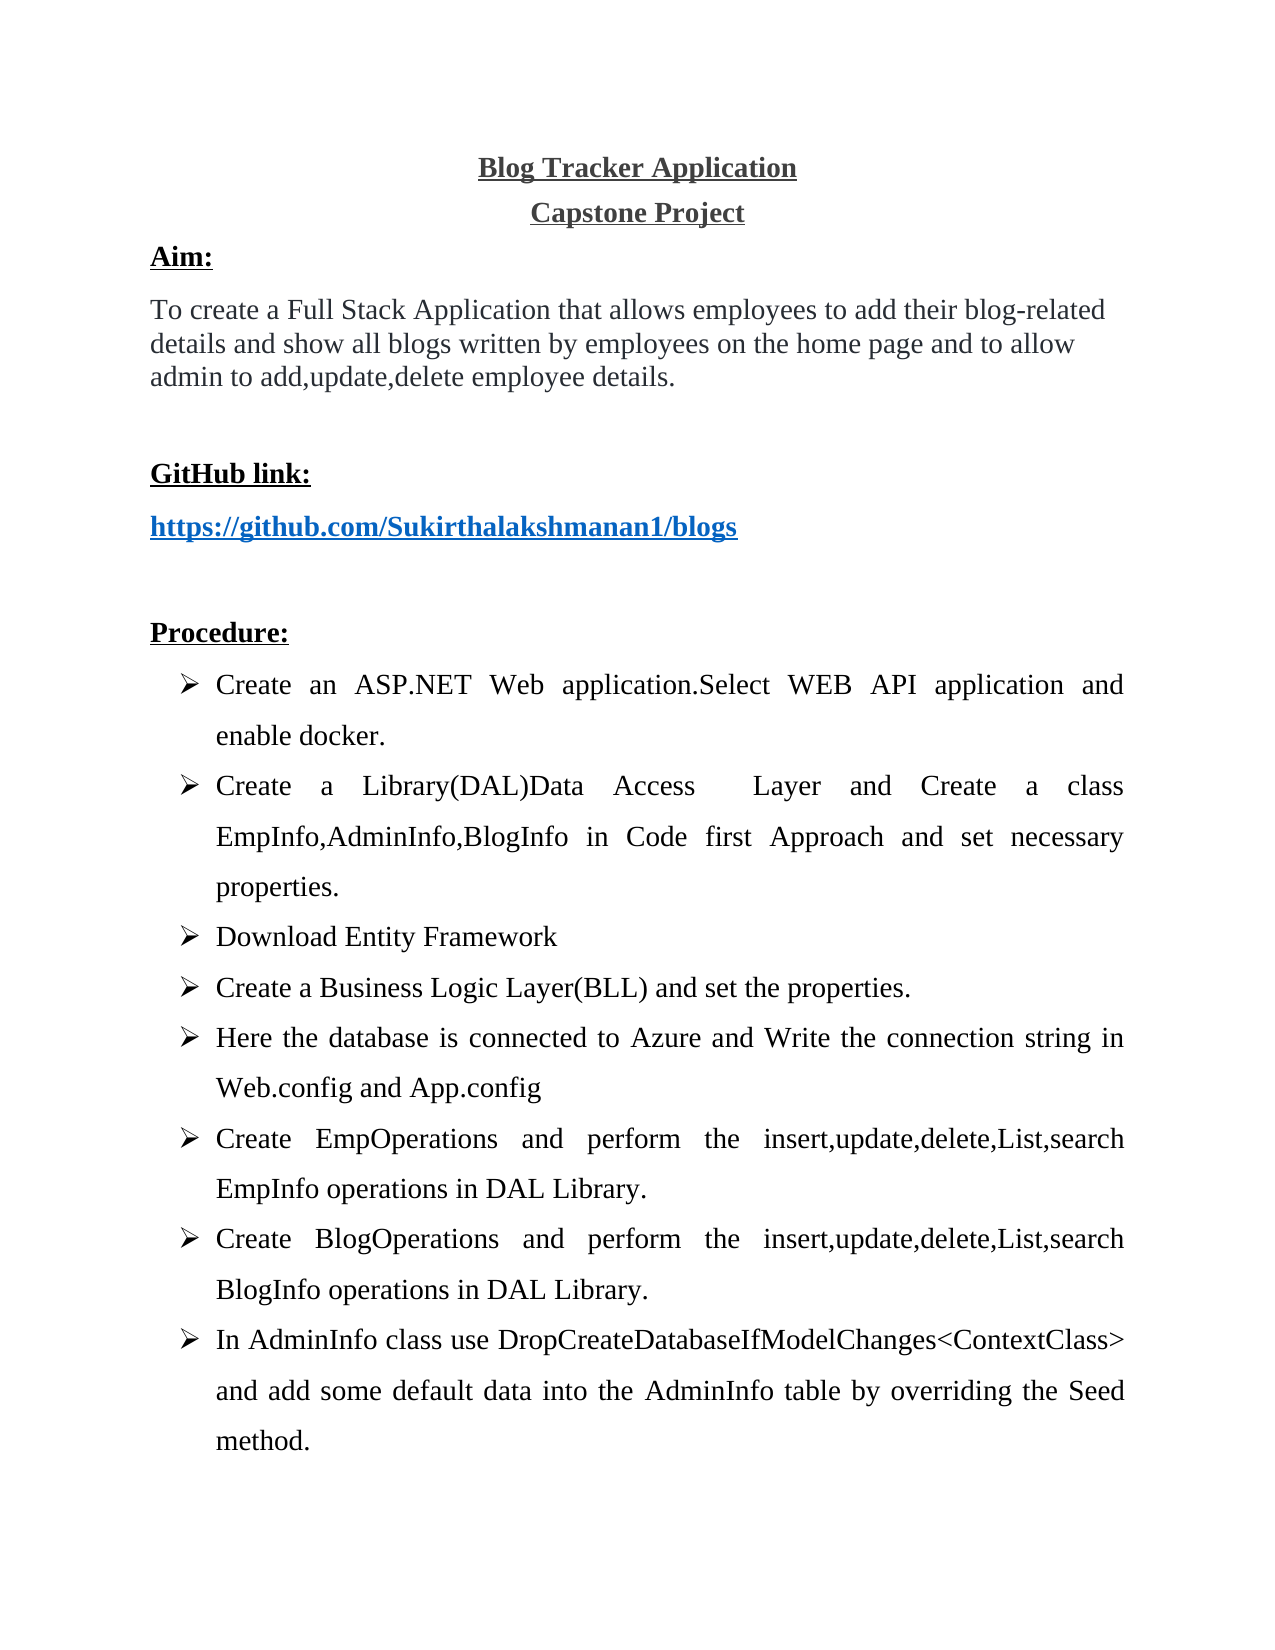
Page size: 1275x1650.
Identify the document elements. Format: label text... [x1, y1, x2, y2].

title Blog Tracker Application [150, 150, 1125, 183]
text Procedure: [150, 615, 1125, 648]
list Create BlogOperations and perform the insert,update,delete,List,search BlogInfo operations in DAL Library. [178, 1222, 1125, 1306]
text https://github.com/Sukirthalakshmanan1/blogs [150, 509, 1125, 543]
text To create a Full Stack Application that allows employees to add their blog-related details and show all blogs written by employees on the home page and to allow admin to add,update,delete employee details. [150, 292, 1125, 393]
list Create a Library(DAL)Data Access Layer and Create a class EmpInfo,AdminInfo,BlogInfo in Code first Approach and set necessary properties. [178, 768, 1125, 902]
list Create a Business Logic Layer(BLL) and set the properties. [178, 970, 1125, 1003]
list In AdminInfo class use DropCreateDatabaseIfModelChanges<ContextClass> and add some default data into the AdminInfo table by overriding the Seed method. [178, 1322, 1125, 1457]
list Create EmpOperations and perform the insert,update,delete,List,search EmpInfo operations in DAL Library. [178, 1121, 1125, 1205]
list Download Entity Framework [178, 919, 1125, 953]
list Create an ASP.NET Web application.Select WEB API application and enable docker. [178, 667, 1125, 751]
text GitHub link: [150, 456, 1125, 490]
title Capstone Project [150, 195, 1125, 228]
text Aim: [150, 239, 1125, 273]
list Here the database is connected to Azure and Write the connection string in Web.config and App.config [178, 1020, 1125, 1104]
